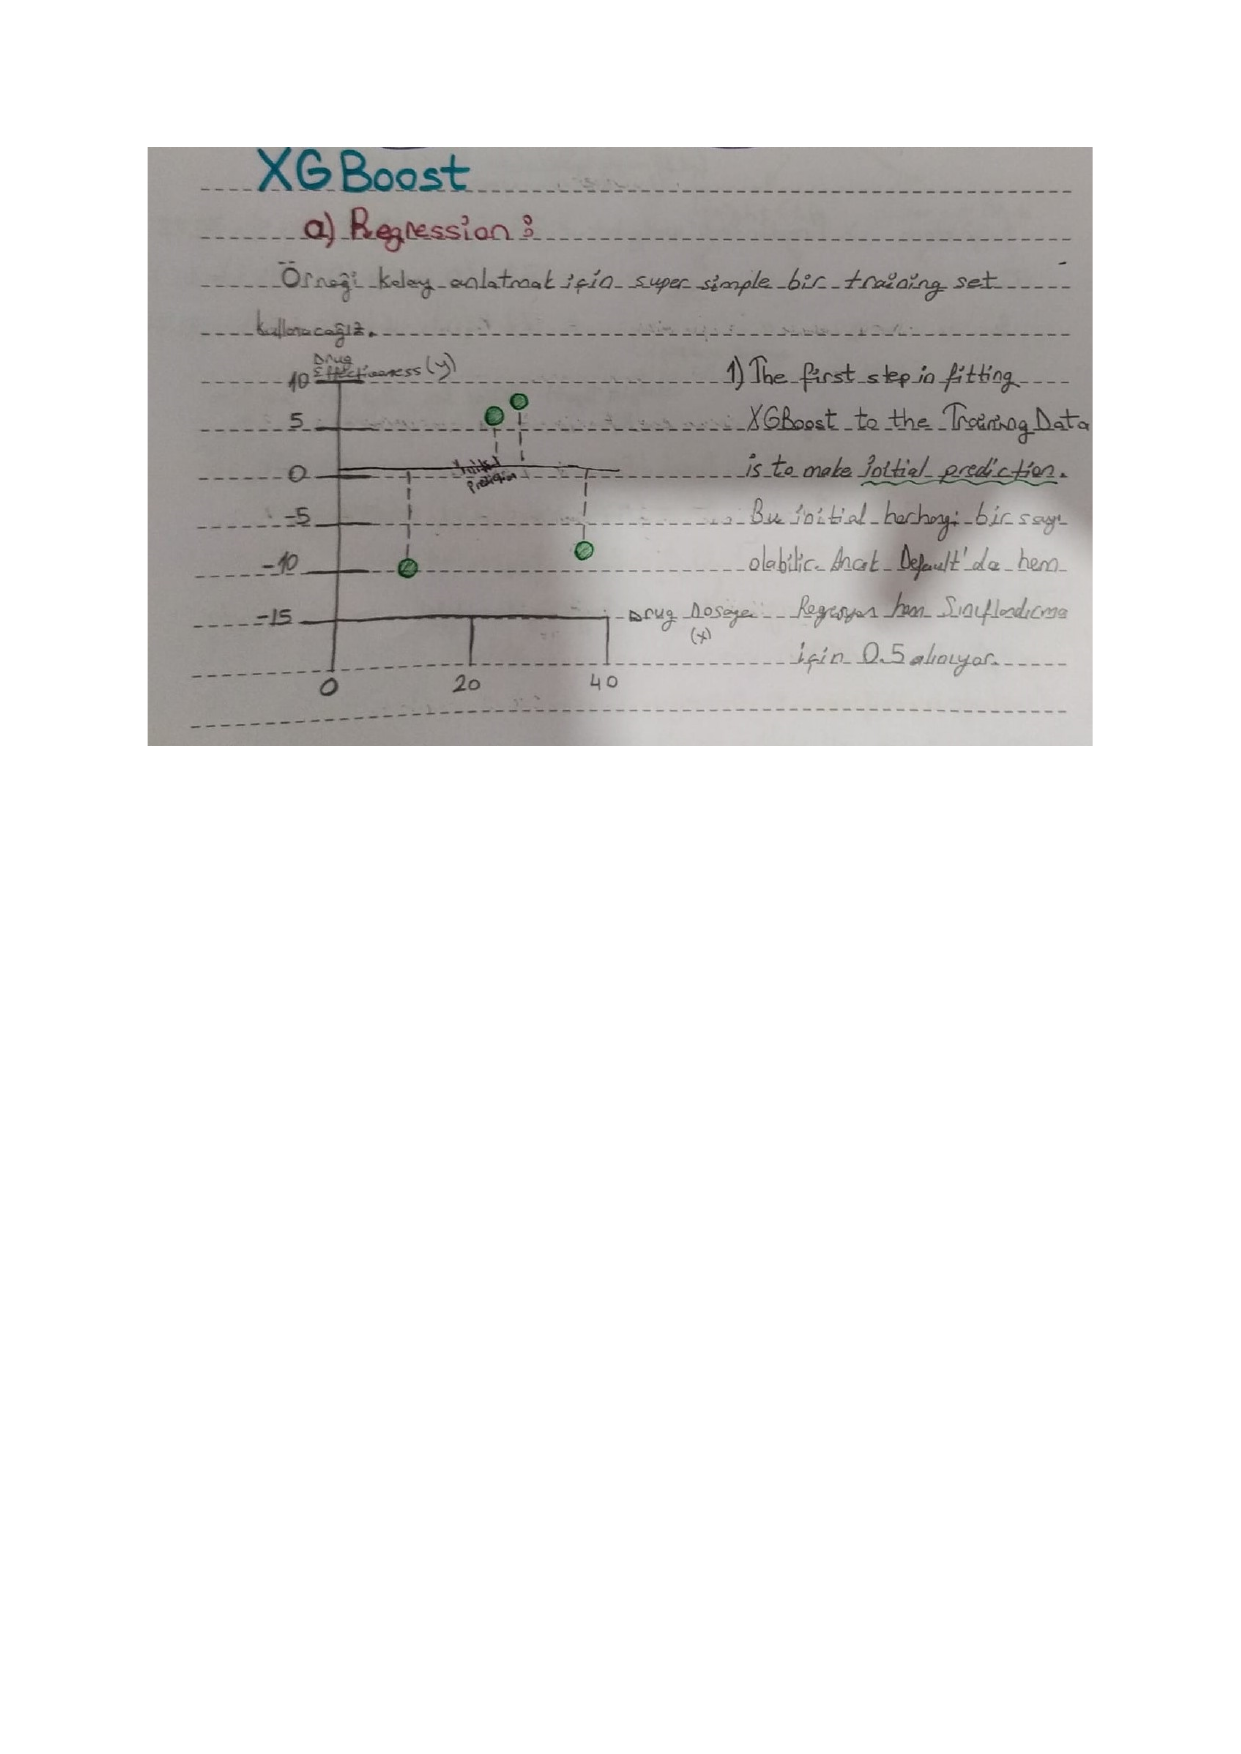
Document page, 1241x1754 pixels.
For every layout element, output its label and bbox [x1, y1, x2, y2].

picture [147, 147, 1093, 746]
